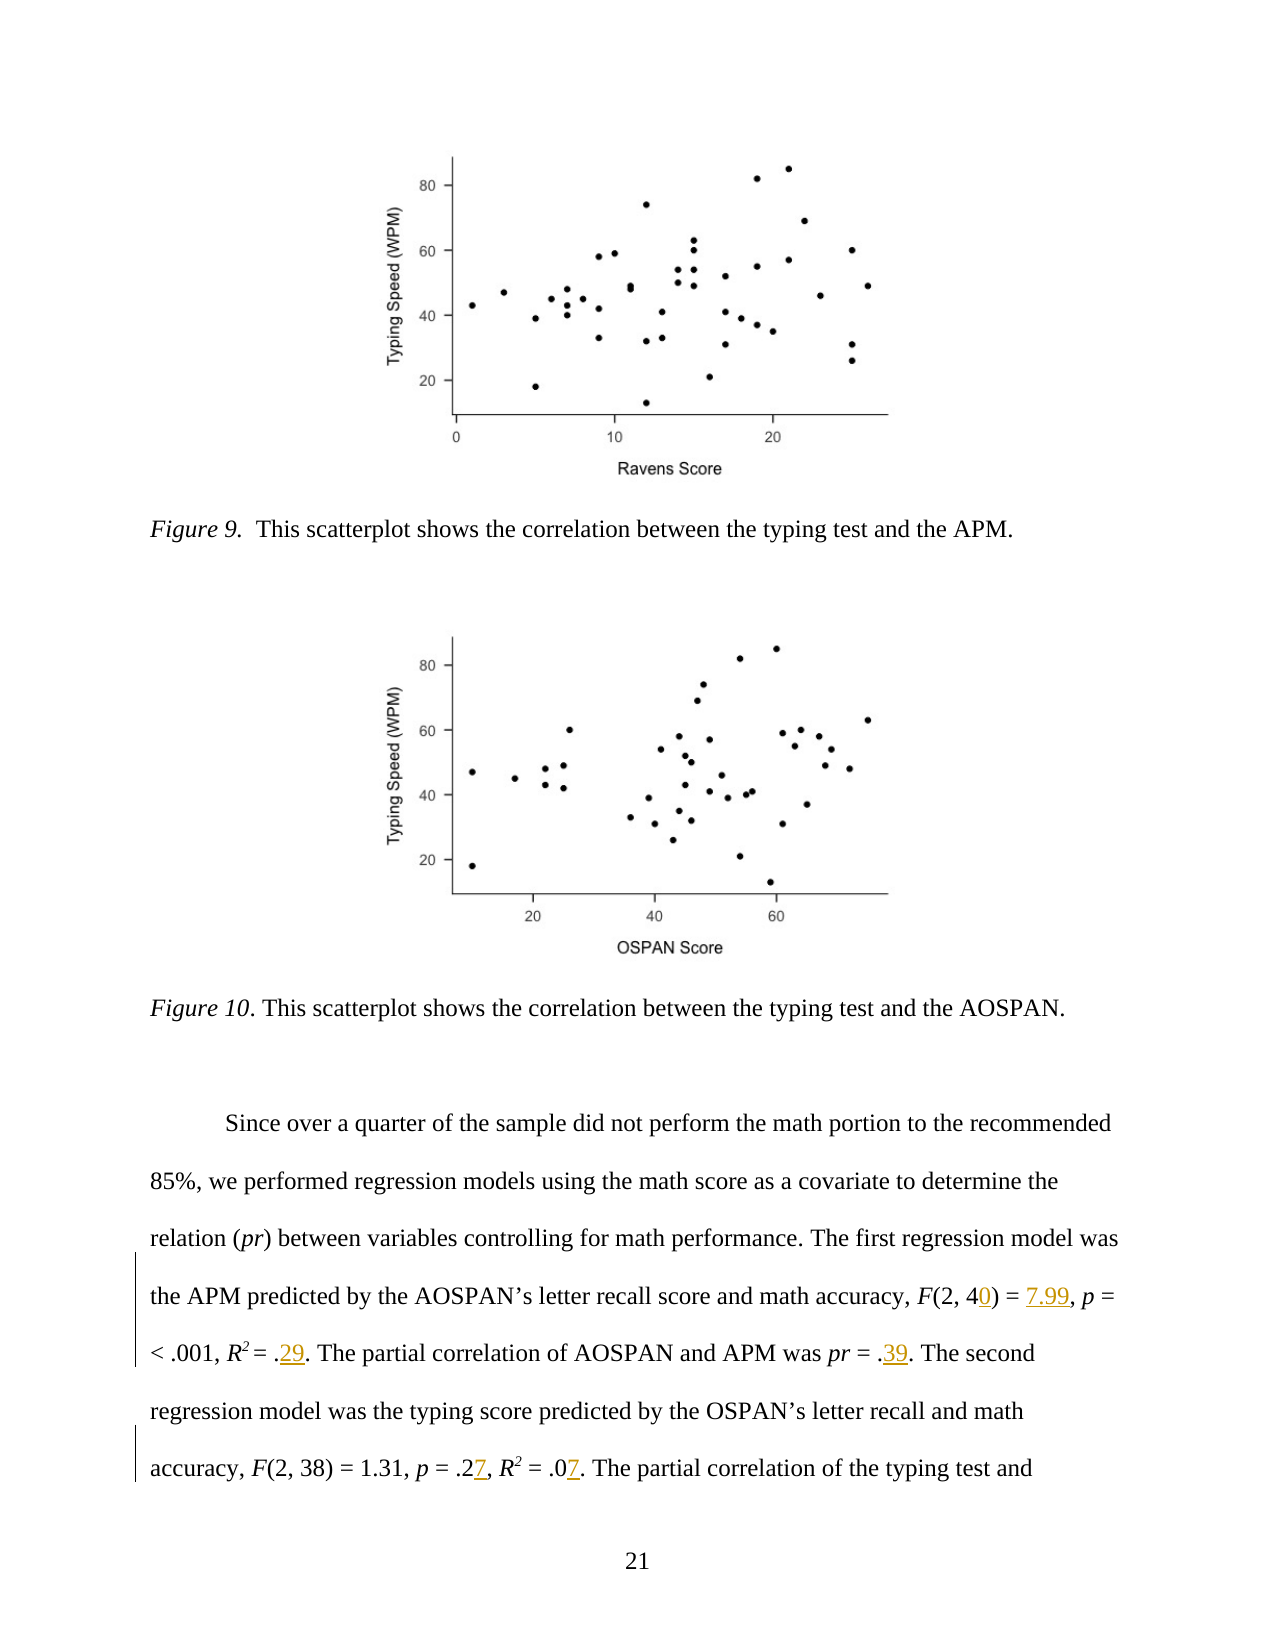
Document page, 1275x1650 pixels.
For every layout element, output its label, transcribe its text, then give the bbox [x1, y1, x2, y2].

picture [379, 629, 896, 965]
picture [379, 150, 896, 486]
text Figure 9. This scatterplot shows the correlation between the typing test and the APM. [150, 514, 1125, 543]
text Figure 10. This scatterplot shows the correlation between the typing test and the AOSPAN. [150, 993, 1125, 1022]
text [150, 1108, 1125, 1482]
